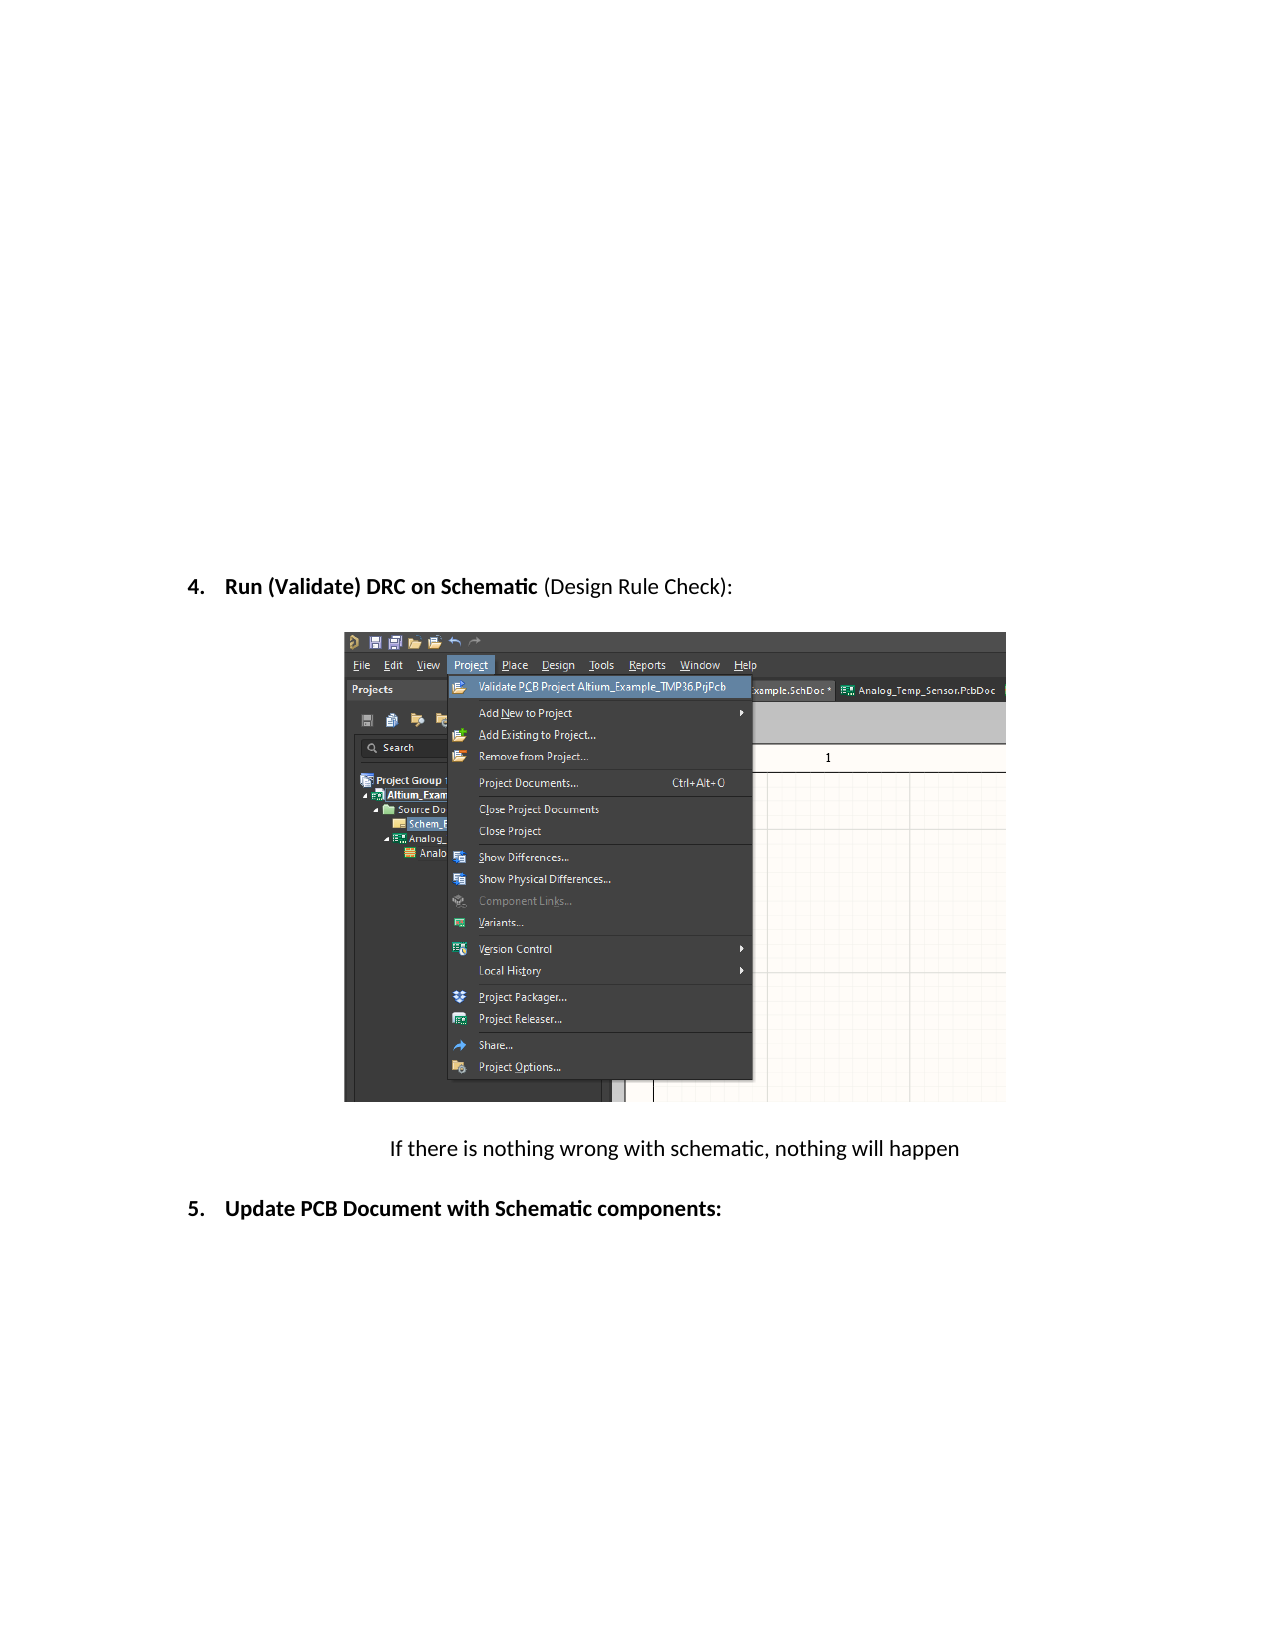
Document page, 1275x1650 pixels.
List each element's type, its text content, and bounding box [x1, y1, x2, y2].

list Update PCB Document with Schematic components: [187, 1194, 1125, 1223]
list Run (Validate) DRC on Schematic (Design Rule Check): [187, 572, 1125, 600]
list If there is nothing wrong with schematic, nothing will happen [225, 1134, 1125, 1162]
picture [344, 632, 1006, 1102]
